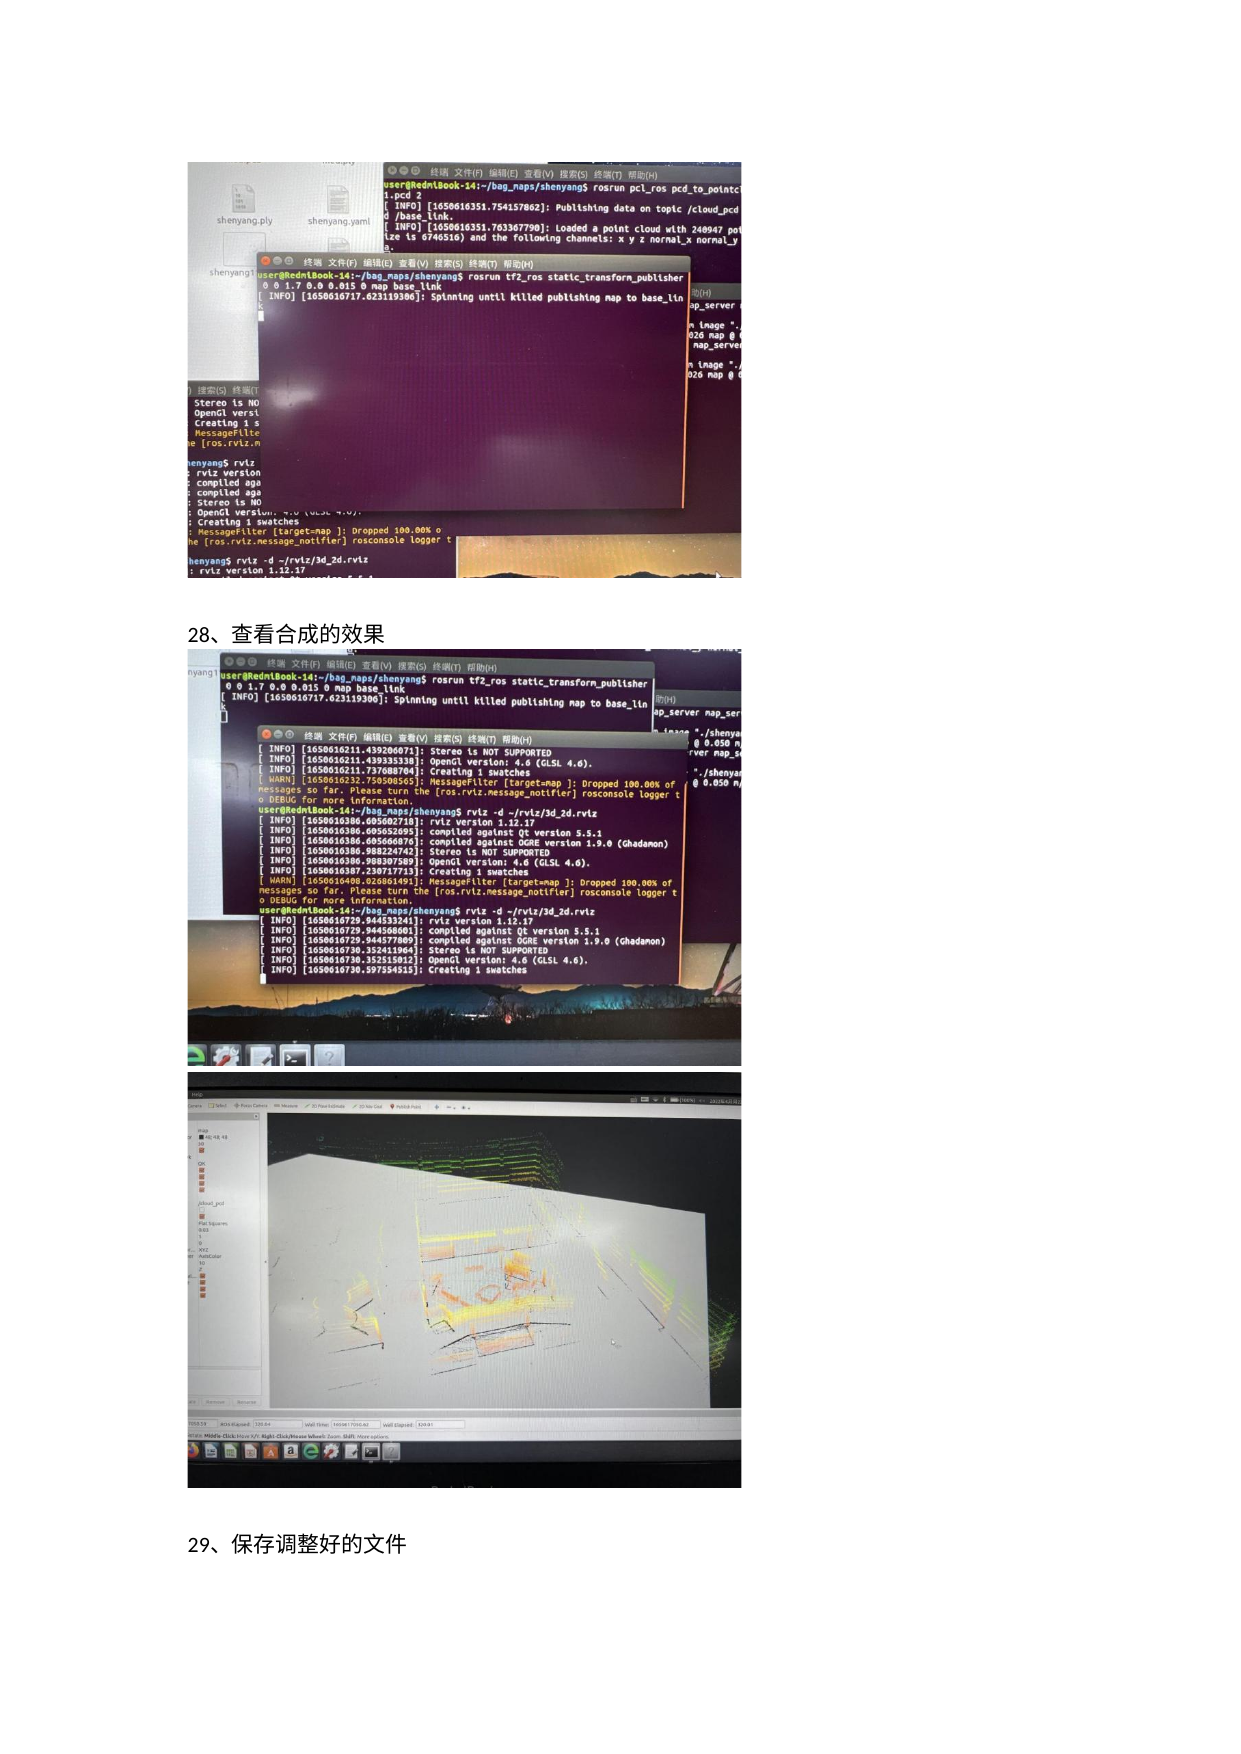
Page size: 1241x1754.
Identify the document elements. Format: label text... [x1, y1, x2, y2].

picture [187, 162, 742, 578]
picture [187, 1072, 742, 1488]
list 保存调整好的文件 [187, 1527, 1053, 1559]
list 查看合成的效果 [187, 617, 1053, 649]
picture [187, 649, 742, 1066]
